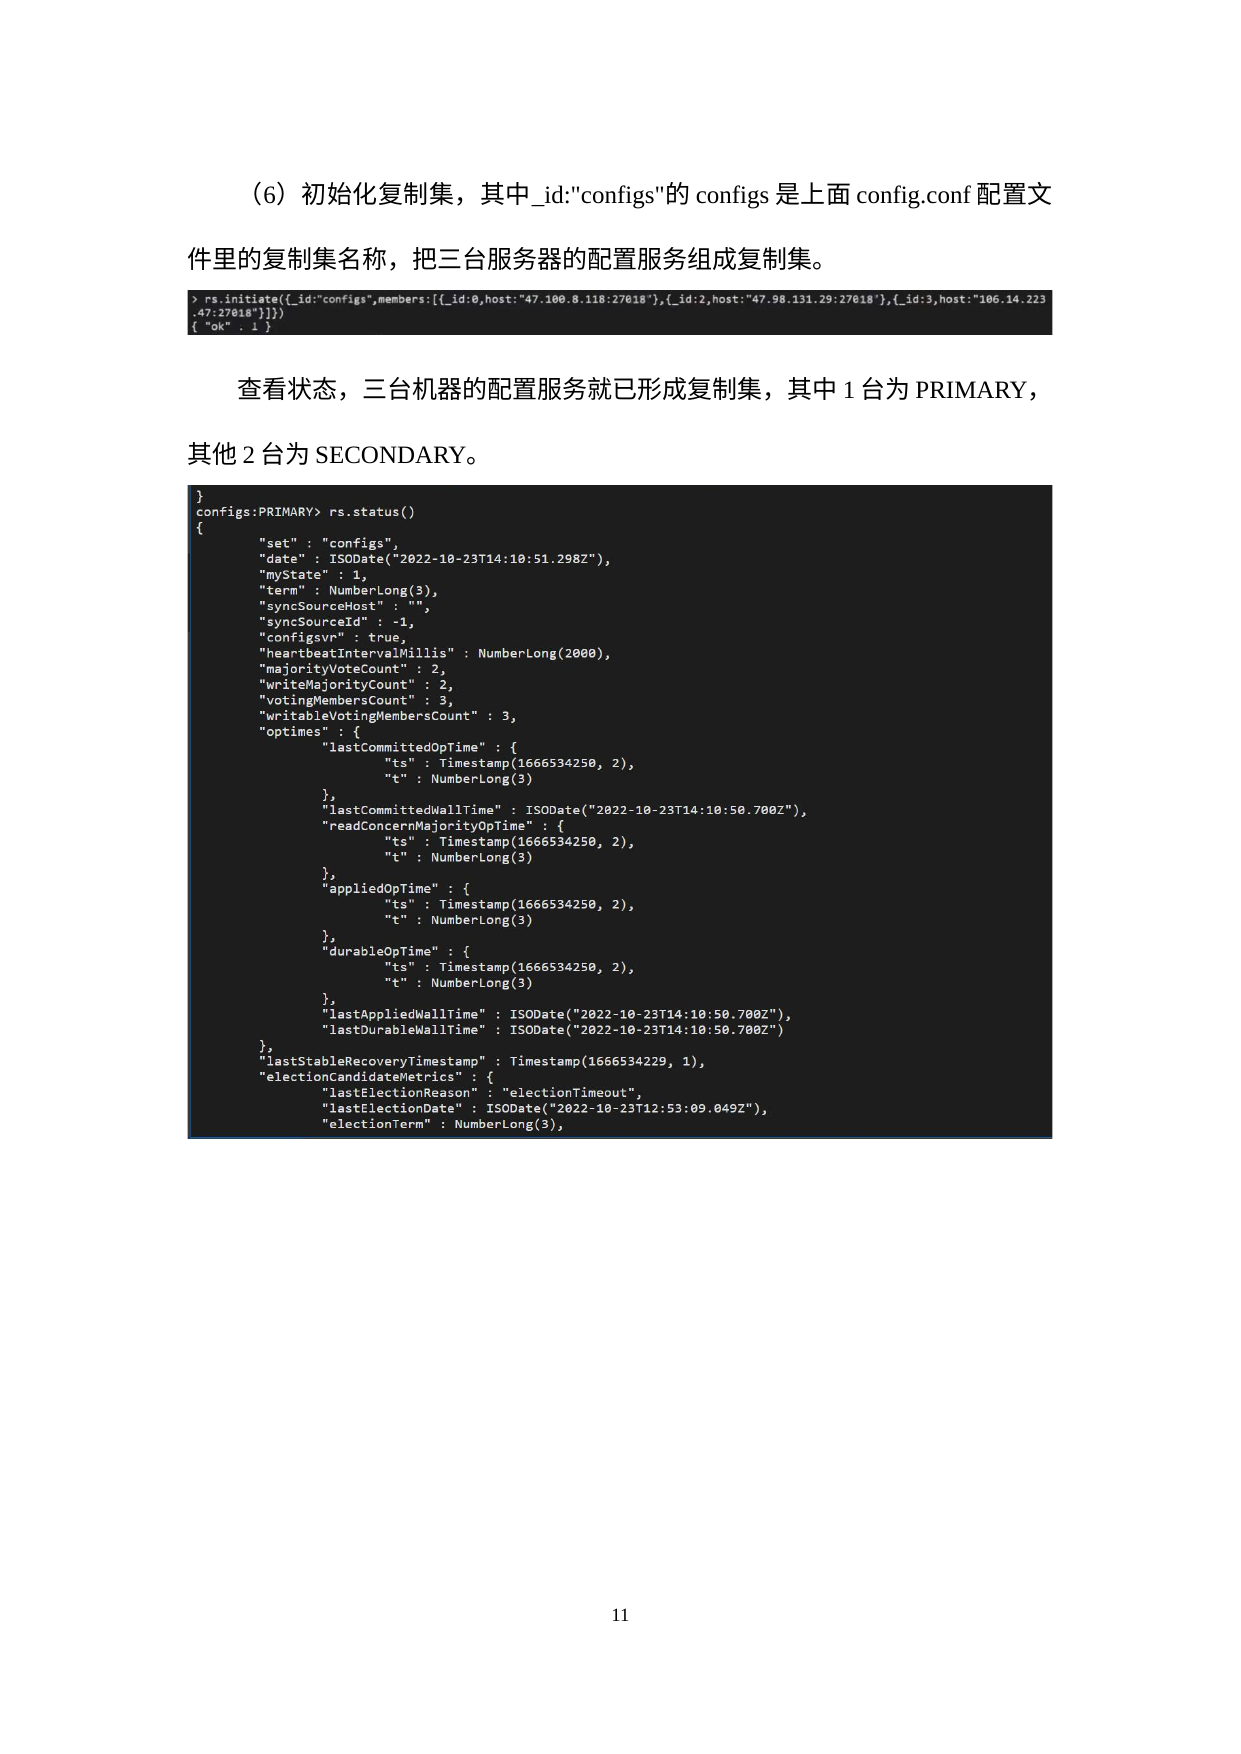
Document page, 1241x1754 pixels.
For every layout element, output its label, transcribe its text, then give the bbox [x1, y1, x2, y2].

text （6）初始化复制集，其中_id:"configs"的configs是上面config.conf配置文件里的复制集名称，把三台服务器的配置服务组成复制集。 [187, 160, 1053, 290]
picture [187, 290, 1053, 335]
text 查看状态，三台机器的配置服务就已形成复制集，其中1台为PRIMARY，其他2台为SECONDARY。 [187, 355, 1053, 485]
picture [187, 485, 1053, 1139]
